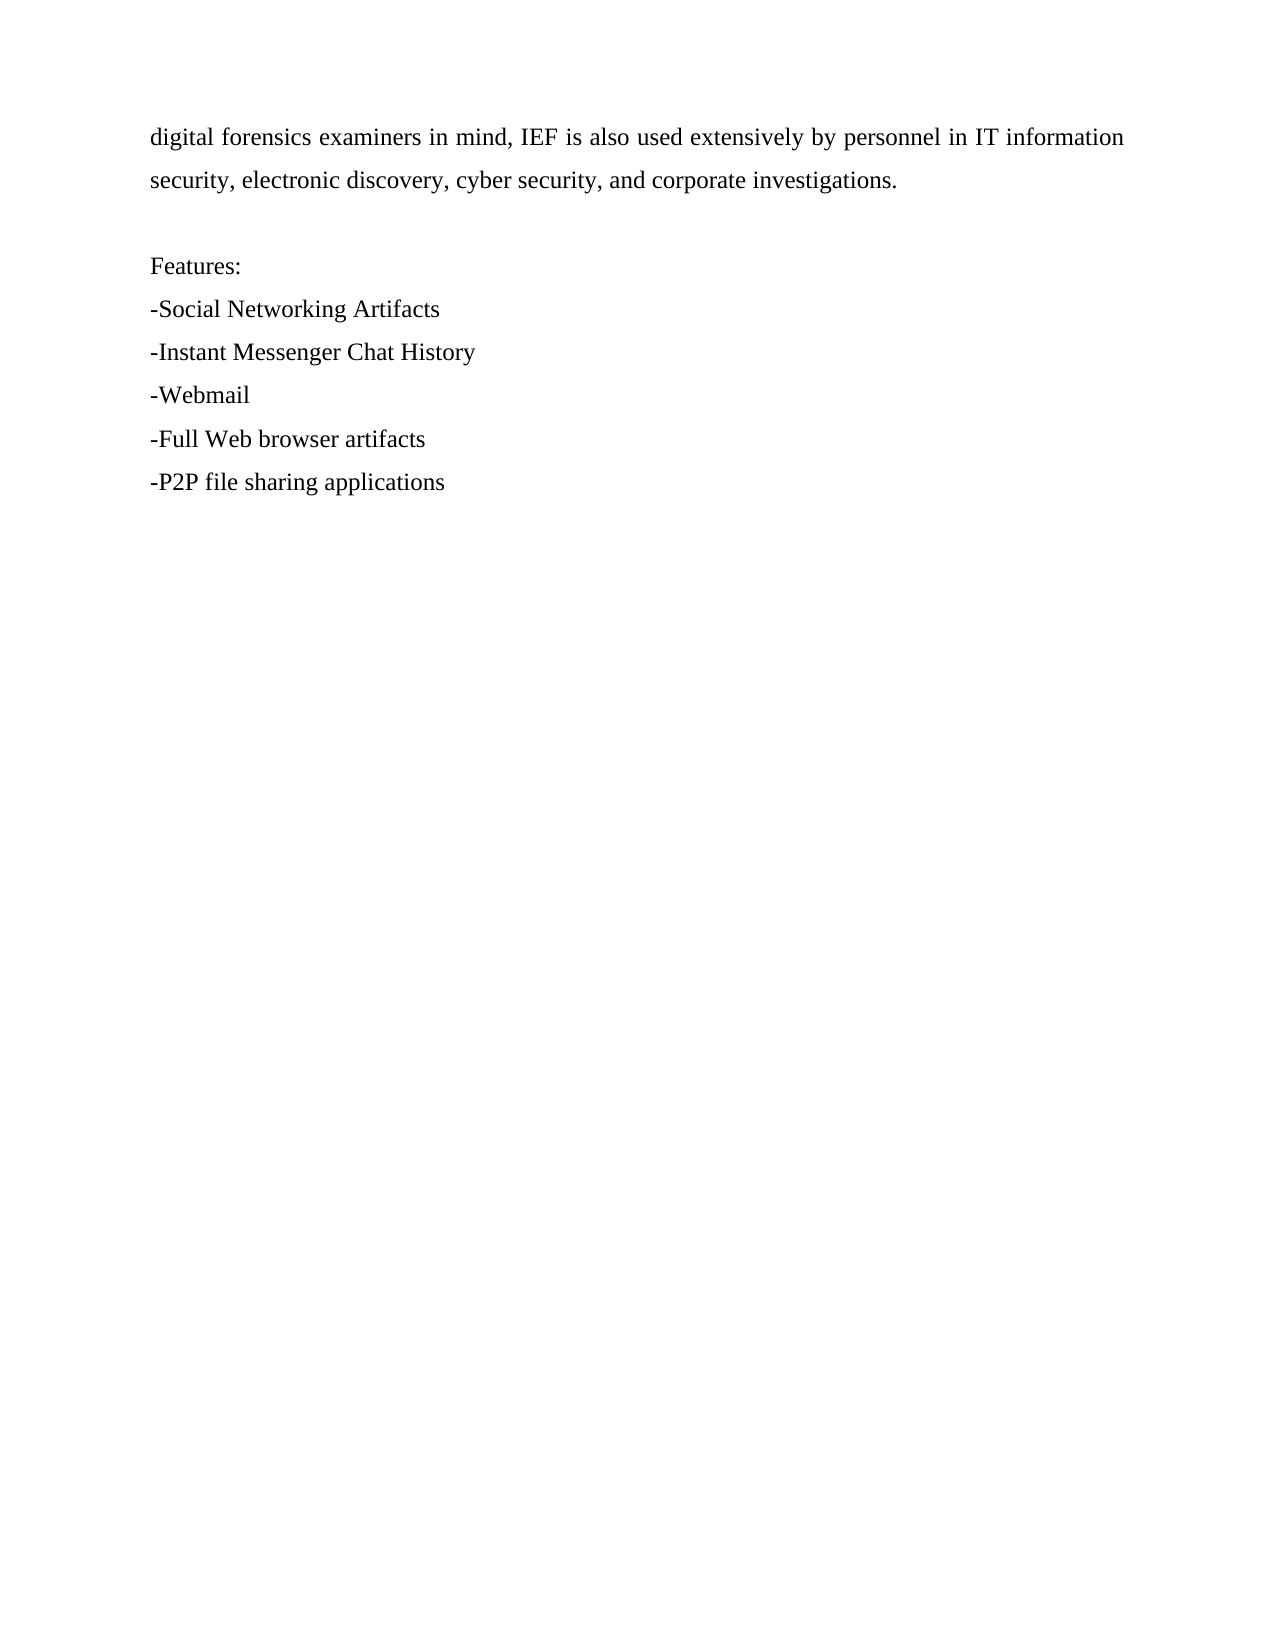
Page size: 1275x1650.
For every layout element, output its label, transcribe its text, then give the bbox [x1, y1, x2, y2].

list -Webmail [150, 381, 1125, 409]
list -Social Networking Artifacts [150, 294, 1125, 323]
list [150, 122, 1125, 194]
list Features: [150, 251, 1125, 280]
list -Full Web browser artifacts [150, 424, 1125, 452]
list -P2P file sharing applications [150, 467, 1125, 496]
list -Instant Messenger Chat History [150, 337, 1125, 366]
